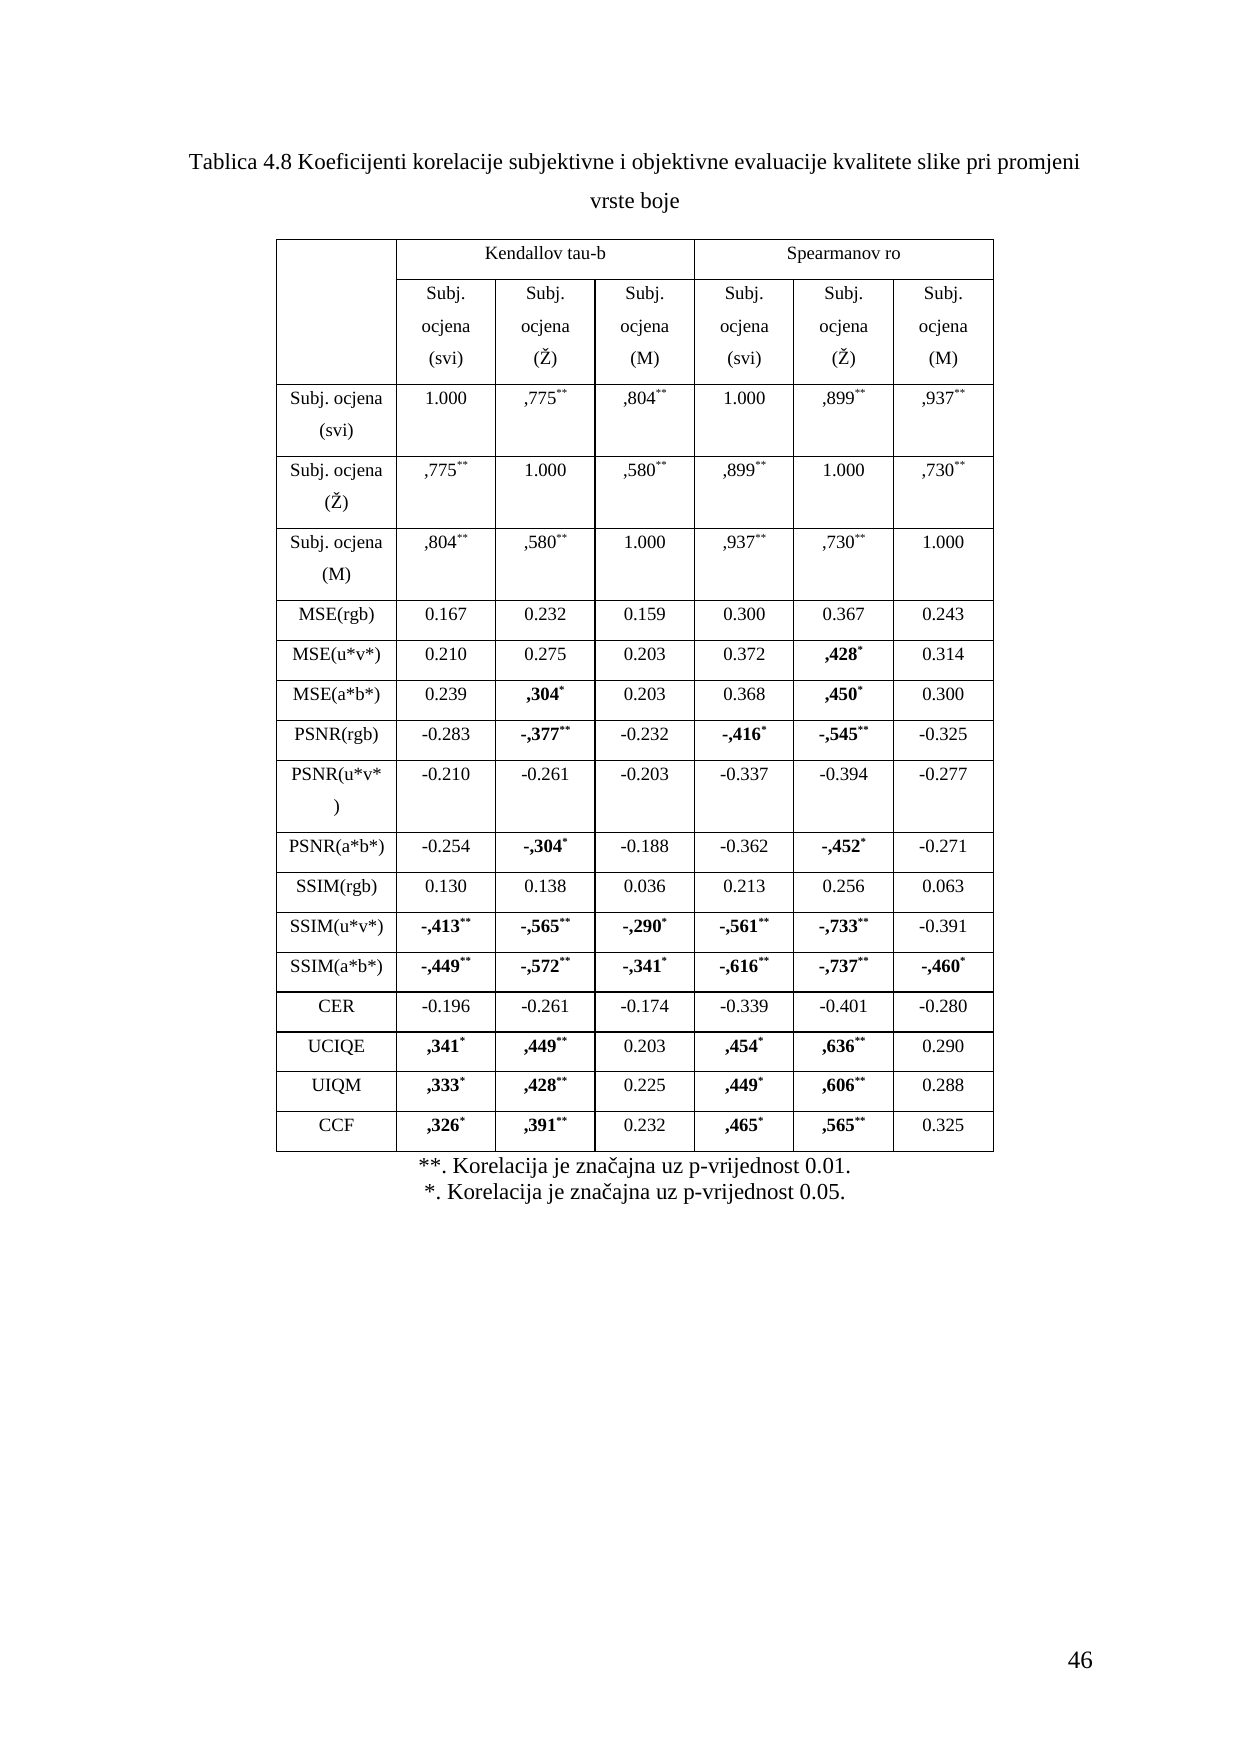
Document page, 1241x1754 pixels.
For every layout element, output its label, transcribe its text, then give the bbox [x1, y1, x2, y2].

table_cell -0.325 [894, 721, 993, 760]
table_cell 0.232 [596, 1112, 694, 1151]
table_header [277, 240, 396, 383]
table_cell 1.000 [894, 529, 993, 600]
table_cell ,636** [794, 1033, 893, 1071]
table_cell 0.314 [894, 641, 993, 680]
table_cell -,304* [496, 833, 594, 872]
table_cell 1.000 [695, 385, 793, 456]
table_cell 0.225 [596, 1072, 694, 1111]
table_cell 0.232 [496, 601, 594, 640]
table_cell ,580** [496, 529, 594, 600]
table_cell 1.000 [794, 457, 893, 528]
table_cell 0.367 [794, 601, 893, 640]
table_cell -,737** [794, 953, 893, 991]
table_cell PSNR(u*v*) [277, 761, 396, 832]
table_cell UCIQE [277, 1033, 396, 1071]
table_cell -0.394 [794, 761, 893, 832]
table_cell ,450* [794, 681, 893, 720]
table_cell 0.372 [695, 641, 793, 680]
table_cell ,454* [695, 1033, 793, 1071]
table_cell -0.280 [894, 993, 993, 1031]
table_cell ,730** [794, 529, 893, 600]
table_cell ,304* [496, 681, 594, 720]
table_cell 0.290 [894, 1033, 993, 1071]
table_cell ,580** [596, 457, 694, 528]
table_cell Subj. ocjena (M) [277, 529, 396, 600]
table_cell 0.213 [695, 873, 793, 912]
table_cell ,730** [894, 457, 993, 528]
table_cell ,326* [397, 1112, 495, 1151]
table_cell -0.339 [695, 993, 793, 1031]
table_cell -0.391 [894, 913, 993, 952]
table_cell ,465* [695, 1112, 793, 1151]
table_cell Subj. ocjena (svi) [277, 385, 396, 456]
table_cell UIQM [277, 1072, 396, 1111]
table_cell -,341* [596, 953, 694, 991]
table_cell 0.203 [596, 641, 694, 680]
table_cell ,391** [496, 1112, 594, 1151]
table_cell ,606** [794, 1072, 893, 1111]
table_cell 0.243 [894, 601, 993, 640]
table_cell -,452* [794, 833, 893, 872]
table_cell Subj. ocjena (M) [894, 280, 993, 383]
table_cell ,937** [695, 529, 793, 600]
table_cell -,449** [397, 953, 495, 991]
table_cell -0.188 [596, 833, 694, 872]
text *. Korelacija je značajna uz p-vrijednost 0.05. [177, 1178, 1092, 1205]
table_cell Subj. ocjena (M) [596, 280, 694, 383]
table_cell PSNR(rgb) [277, 721, 396, 760]
table_cell ,428* [794, 641, 893, 680]
table_cell -,616** [695, 953, 793, 991]
table_cell -0.210 [397, 761, 495, 832]
table_cell ,899** [794, 385, 893, 456]
table_cell SSIM(rgb) [277, 873, 396, 912]
table_cell 0.300 [894, 681, 993, 720]
table_cell 0.063 [894, 873, 993, 912]
table_cell -,561** [695, 913, 793, 952]
table_cell ,449** [496, 1033, 594, 1071]
table_cell 0.203 [596, 1033, 694, 1071]
table_cell -,377** [496, 721, 594, 760]
table_cell 0.239 [397, 681, 495, 720]
table_cell -,413** [397, 913, 495, 952]
table_cell 1.000 [596, 529, 694, 600]
table_cell -0.337 [695, 761, 793, 832]
table_cell -,545** [794, 721, 893, 760]
table_cell Subj. ocjena (Ž) [794, 280, 893, 383]
table_cell -0.283 [397, 721, 495, 760]
table_cell -0.362 [695, 833, 793, 872]
table_cell 0.210 [397, 641, 495, 680]
table_cell ,937** [894, 385, 993, 456]
table_cell CER [277, 993, 396, 1031]
table_cell -0.261 [496, 761, 594, 832]
table_cell Subj. ocjena (svi) [695, 280, 793, 383]
table_cell -,460* [894, 953, 993, 991]
table_header Kendallov tau-b [397, 240, 694, 279]
table_cell ,899** [695, 457, 793, 528]
table_cell MSE(a*b*) [277, 681, 396, 720]
table_cell 0.275 [496, 641, 594, 680]
table_cell 0.288 [894, 1072, 993, 1111]
table_cell -0.401 [794, 993, 893, 1031]
table_cell -,565** [496, 913, 594, 952]
table_header Spearmanov ro [695, 240, 993, 279]
table_cell ,341* [397, 1033, 495, 1071]
table_cell CCF [277, 1112, 396, 1151]
table_cell -,733** [794, 913, 893, 952]
table_cell ,565** [794, 1112, 893, 1151]
table_cell ,775** [496, 385, 594, 456]
table_cell -0.196 [397, 993, 495, 1031]
table_cell 0.138 [496, 873, 594, 912]
text **. Korelacija je značajna uz p-vrijednost 0.01. [177, 1152, 1092, 1178]
table_cell PSNR(a*b*) [277, 833, 396, 872]
table_cell 0.325 [894, 1112, 993, 1151]
table_cell ,428** [496, 1072, 594, 1111]
table_cell SSIM(a*b*) [277, 953, 396, 991]
table_cell -0.277 [894, 761, 993, 832]
table_cell 1.000 [397, 385, 495, 456]
table_cell MSE(rgb) [277, 601, 396, 640]
table_cell ,449* [695, 1072, 793, 1111]
table_cell -,290* [596, 913, 694, 952]
table_cell Subj. ocjena (Ž) [496, 280, 594, 383]
table_cell -0.174 [596, 993, 694, 1031]
table_cell Subj. ocjena (Ž) [277, 457, 396, 528]
table_cell 0.130 [397, 873, 495, 912]
table_cell Subj. ocjena (svi) [397, 280, 495, 383]
table_cell -0.271 [894, 833, 993, 872]
table_cell -0.261 [496, 993, 594, 1031]
table_cell 0.159 [596, 601, 694, 640]
table_cell 1.000 [496, 457, 594, 528]
table_cell ,333* [397, 1072, 495, 1111]
table_cell SSIM(u*v*) [277, 913, 396, 952]
table_cell 0.300 [695, 601, 793, 640]
table_cell 0.203 [596, 681, 694, 720]
table_cell MSE(u*v*) [277, 641, 396, 680]
table_cell 0.167 [397, 601, 495, 640]
table_cell ,804** [397, 529, 495, 600]
table_cell -,416* [695, 721, 793, 760]
table_cell 0.368 [695, 681, 793, 720]
table_cell 0.036 [596, 873, 694, 912]
table_cell -0.254 [397, 833, 495, 872]
table_cell -0.232 [596, 721, 694, 760]
table_cell -,572** [496, 953, 594, 991]
table_cell ,775** [397, 457, 495, 528]
table_cell 0.256 [794, 873, 893, 912]
table_cell ,804** [596, 385, 694, 456]
table_cell -0.203 [596, 761, 694, 832]
